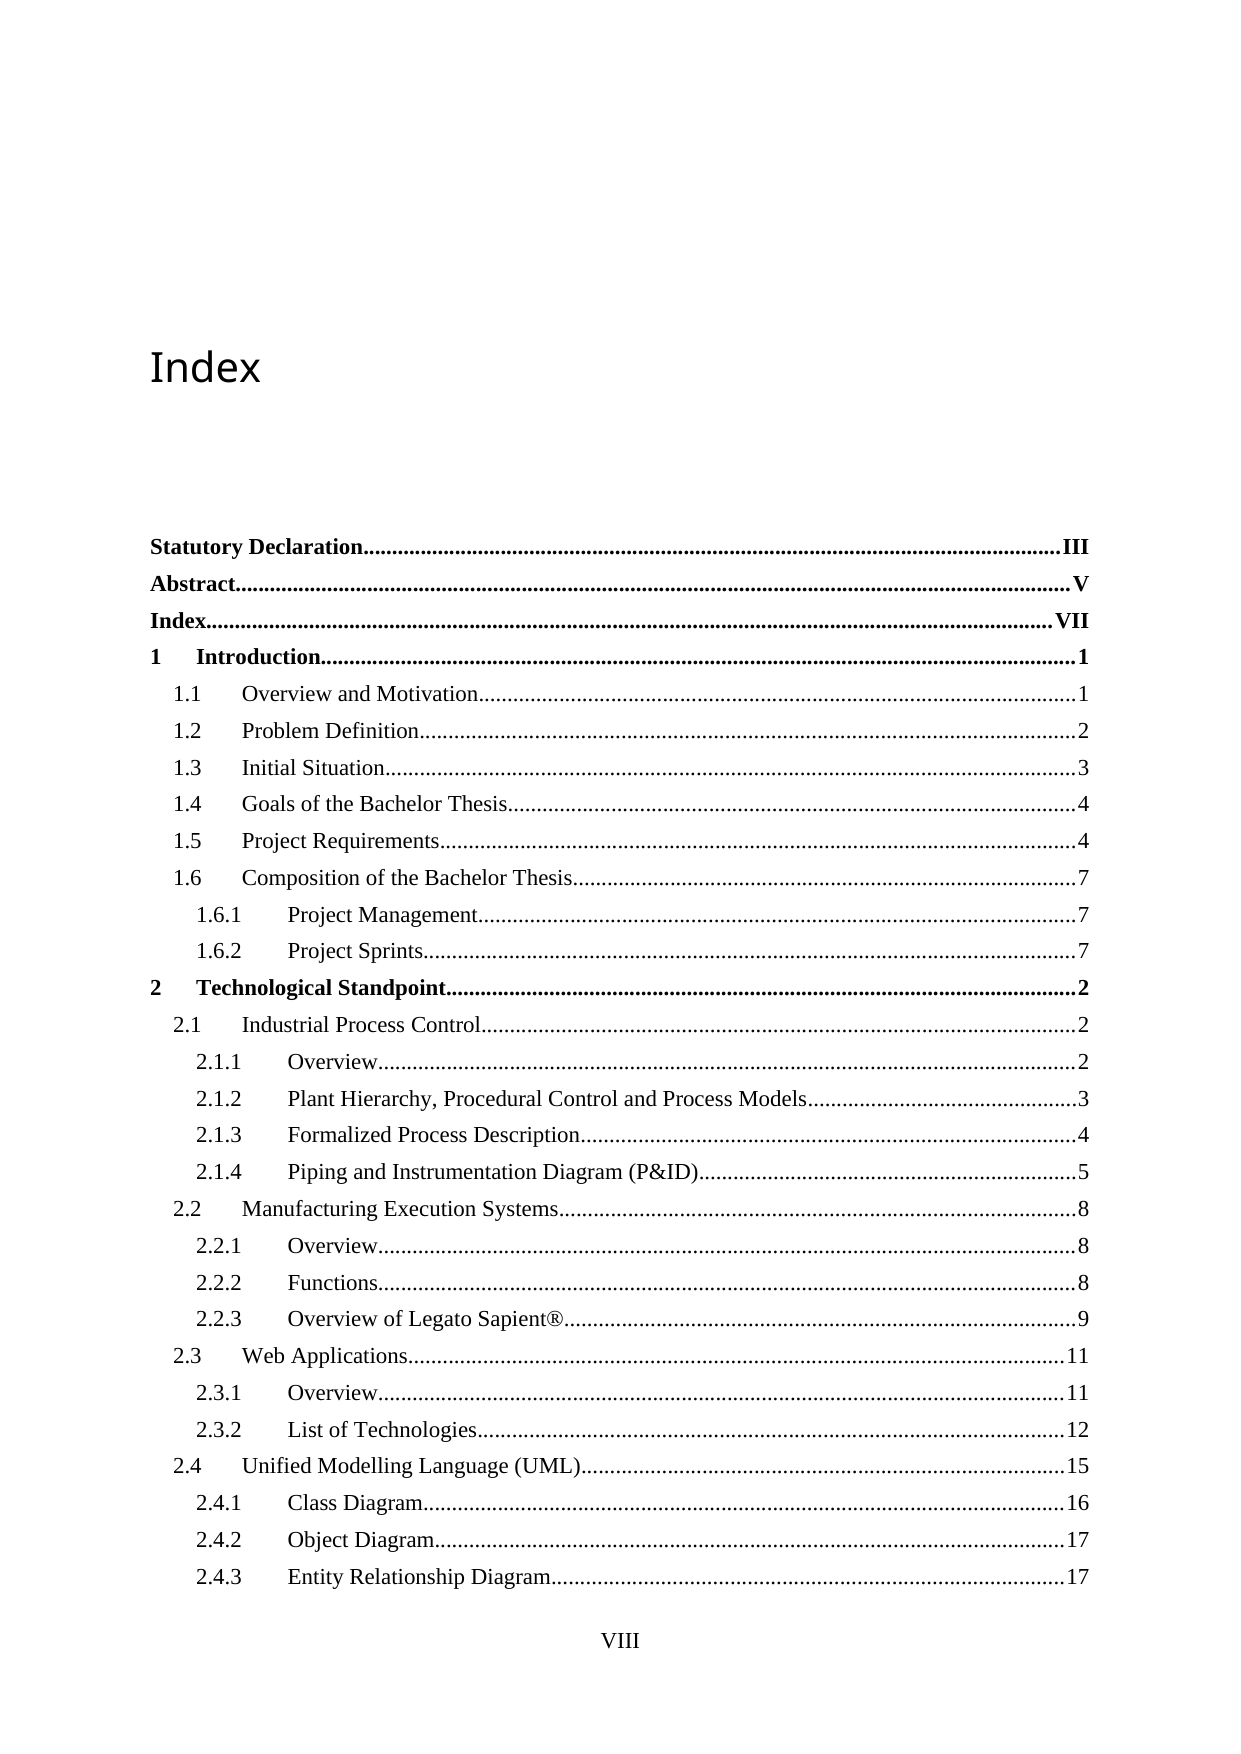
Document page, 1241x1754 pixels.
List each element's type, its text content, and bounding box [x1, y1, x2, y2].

list Index [150, 337, 1090, 394]
text 1.6.1 Project Management 7 [196, 901, 1090, 927]
text 1.1 Overview and Motivation 1 [173, 680, 1090, 707]
text 1.6 Composition of the Bachelor Thesis 7 [173, 864, 1090, 890]
text 1 Introduction 1 [150, 643, 1090, 670]
text 1.4 Goals of the Bachelor Thesis 4 [173, 791, 1090, 817]
text 2.4 Unified Modelling Language (UML) 15 [173, 1452, 1090, 1479]
text Abstract V [150, 570, 1090, 596]
text 2.2.2 Functions 8 [196, 1268, 1090, 1295]
text 2.4.2 Object Diagram 17 [196, 1526, 1090, 1552]
text 2.3.1 Overview 11 [196, 1379, 1090, 1405]
text Index VII [150, 607, 1090, 633]
text 2.3.2 List of Technologies 12 [196, 1416, 1090, 1442]
text 2.4.1 Class Diagram 16 [196, 1489, 1090, 1516]
text 2.1 Industrial Process Control 2 [173, 1011, 1090, 1037]
text 1.3 Initial Situation 3 [173, 754, 1090, 780]
text 2.2 Manufacturing Execution Systems 8 [173, 1195, 1090, 1221]
text 2.4.3 Entity Relationship Diagram 17 [196, 1563, 1090, 1589]
text 2.1.1 Overview 2 [196, 1048, 1090, 1074]
text 1.6.2 Project Sprints 7 [196, 938, 1090, 964]
text 1.5 Project Requirements 4 [173, 827, 1090, 854]
text 2.1.3 Formalized Process Description 4 [196, 1121, 1090, 1148]
text 2.1.4 Piping and Instrumentation Diagram (P&ID) 5 [196, 1158, 1090, 1184]
text 2 Technological Standpoint 2 [150, 974, 1090, 1001]
text Statutory Declaration III [150, 533, 1090, 559]
text 2.2.3 Overview of Legato Sapient® 9 [196, 1305, 1090, 1332]
text 1.2 Problem Definition 2 [173, 717, 1090, 743]
text 2.2.1 Overview 8 [196, 1232, 1090, 1258]
text 2.1.2 Plant Hierarchy, Procedural Control and Process Models 3 [196, 1085, 1090, 1111]
text 2.3 Web Applications 11 [173, 1342, 1090, 1368]
